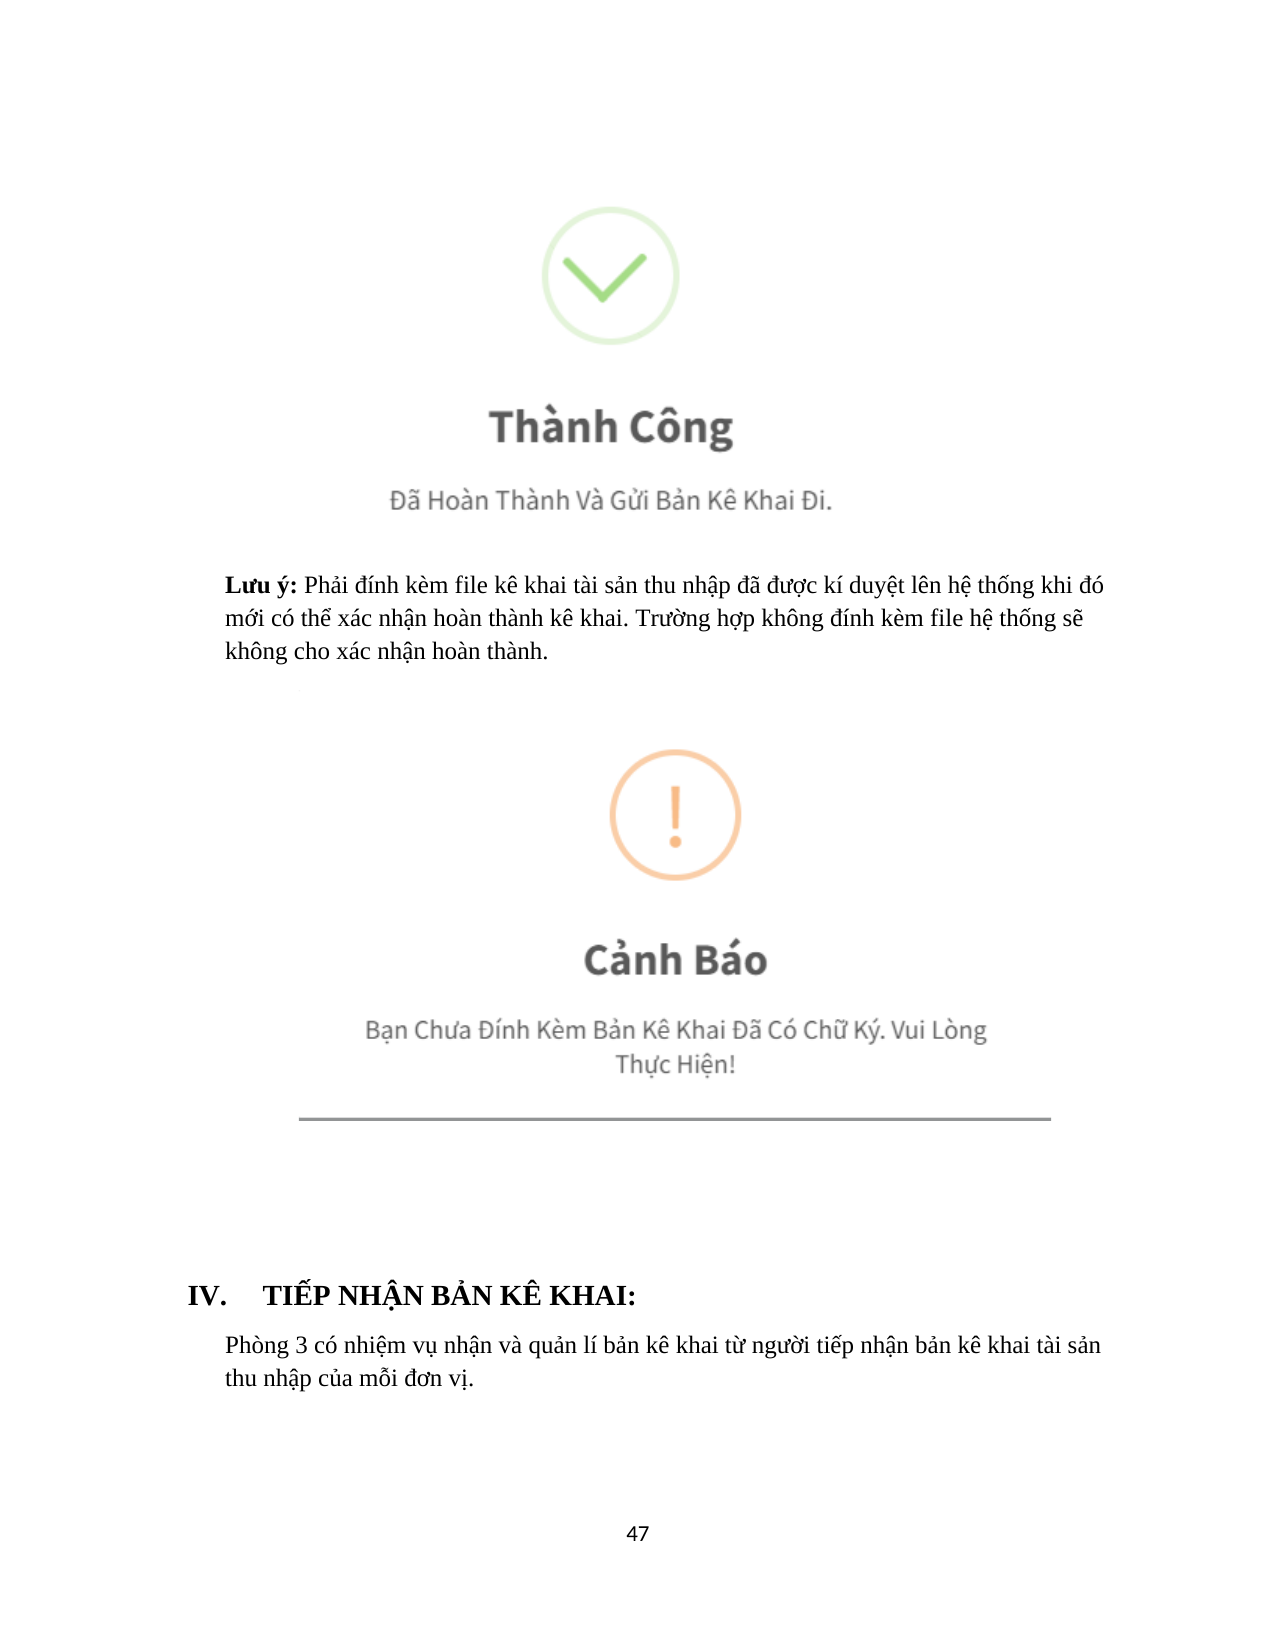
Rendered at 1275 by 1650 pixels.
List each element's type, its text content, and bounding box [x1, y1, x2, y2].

text Lưu ý: Phải đính kèm file kê khai tài sản thu nhập đã được kí duyệt lên hệ thống khi đó mới có thể xác nhận hoàn thành kê khai. Trường hợp không đính kèm file hệ thống sẽ không cho xác nhận hoàn thành. [225, 570, 1125, 665]
text Phòng 3 có nhiệm vụ nhận và quản lí bản kê khai từ người tiếp nhận bản kê khai tài sản thu nhập của mỗi đơn vị. [225, 1330, 1125, 1392]
list TIẾP NHẬN BẢN KÊ KHAI: [187, 1278, 1125, 1311]
picture [225, 150, 1008, 546]
picture [298, 690, 1052, 1121]
